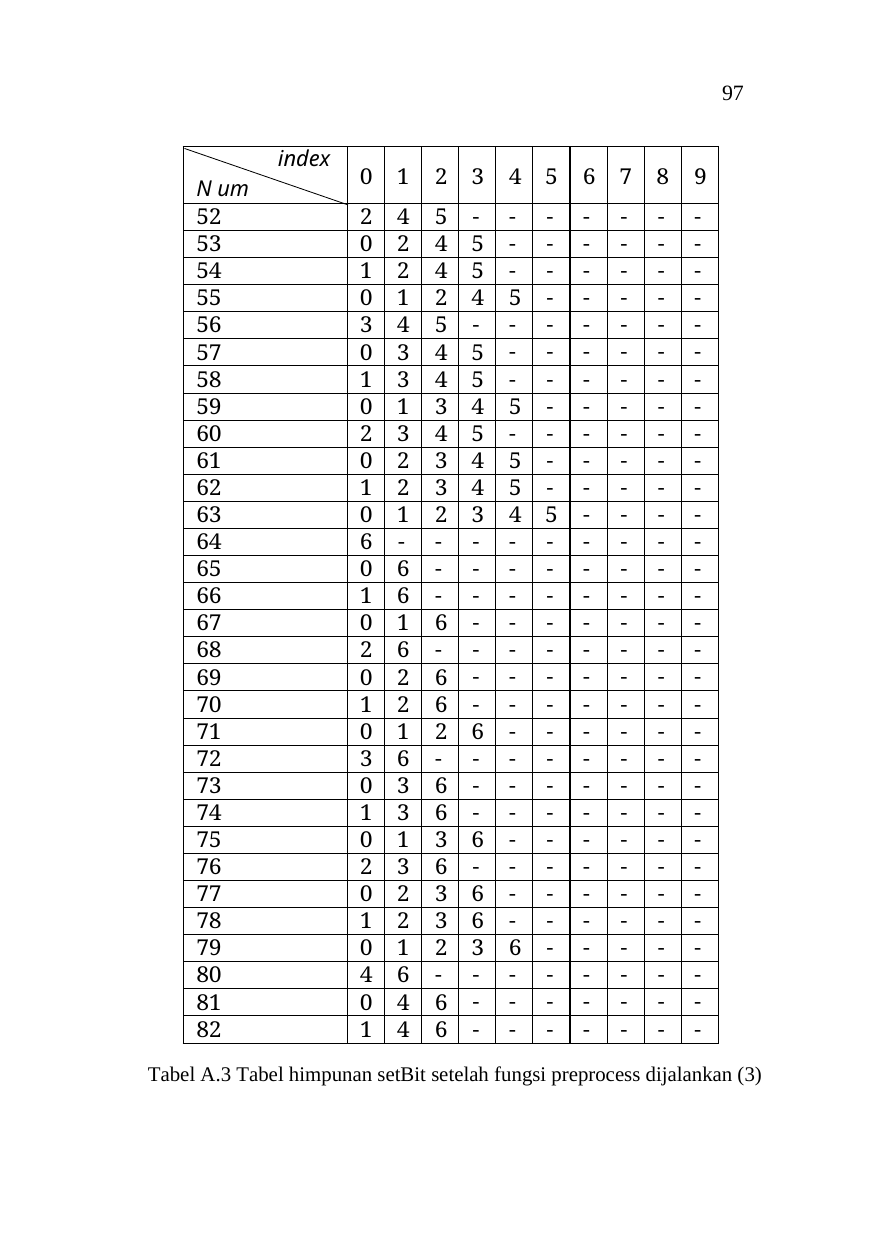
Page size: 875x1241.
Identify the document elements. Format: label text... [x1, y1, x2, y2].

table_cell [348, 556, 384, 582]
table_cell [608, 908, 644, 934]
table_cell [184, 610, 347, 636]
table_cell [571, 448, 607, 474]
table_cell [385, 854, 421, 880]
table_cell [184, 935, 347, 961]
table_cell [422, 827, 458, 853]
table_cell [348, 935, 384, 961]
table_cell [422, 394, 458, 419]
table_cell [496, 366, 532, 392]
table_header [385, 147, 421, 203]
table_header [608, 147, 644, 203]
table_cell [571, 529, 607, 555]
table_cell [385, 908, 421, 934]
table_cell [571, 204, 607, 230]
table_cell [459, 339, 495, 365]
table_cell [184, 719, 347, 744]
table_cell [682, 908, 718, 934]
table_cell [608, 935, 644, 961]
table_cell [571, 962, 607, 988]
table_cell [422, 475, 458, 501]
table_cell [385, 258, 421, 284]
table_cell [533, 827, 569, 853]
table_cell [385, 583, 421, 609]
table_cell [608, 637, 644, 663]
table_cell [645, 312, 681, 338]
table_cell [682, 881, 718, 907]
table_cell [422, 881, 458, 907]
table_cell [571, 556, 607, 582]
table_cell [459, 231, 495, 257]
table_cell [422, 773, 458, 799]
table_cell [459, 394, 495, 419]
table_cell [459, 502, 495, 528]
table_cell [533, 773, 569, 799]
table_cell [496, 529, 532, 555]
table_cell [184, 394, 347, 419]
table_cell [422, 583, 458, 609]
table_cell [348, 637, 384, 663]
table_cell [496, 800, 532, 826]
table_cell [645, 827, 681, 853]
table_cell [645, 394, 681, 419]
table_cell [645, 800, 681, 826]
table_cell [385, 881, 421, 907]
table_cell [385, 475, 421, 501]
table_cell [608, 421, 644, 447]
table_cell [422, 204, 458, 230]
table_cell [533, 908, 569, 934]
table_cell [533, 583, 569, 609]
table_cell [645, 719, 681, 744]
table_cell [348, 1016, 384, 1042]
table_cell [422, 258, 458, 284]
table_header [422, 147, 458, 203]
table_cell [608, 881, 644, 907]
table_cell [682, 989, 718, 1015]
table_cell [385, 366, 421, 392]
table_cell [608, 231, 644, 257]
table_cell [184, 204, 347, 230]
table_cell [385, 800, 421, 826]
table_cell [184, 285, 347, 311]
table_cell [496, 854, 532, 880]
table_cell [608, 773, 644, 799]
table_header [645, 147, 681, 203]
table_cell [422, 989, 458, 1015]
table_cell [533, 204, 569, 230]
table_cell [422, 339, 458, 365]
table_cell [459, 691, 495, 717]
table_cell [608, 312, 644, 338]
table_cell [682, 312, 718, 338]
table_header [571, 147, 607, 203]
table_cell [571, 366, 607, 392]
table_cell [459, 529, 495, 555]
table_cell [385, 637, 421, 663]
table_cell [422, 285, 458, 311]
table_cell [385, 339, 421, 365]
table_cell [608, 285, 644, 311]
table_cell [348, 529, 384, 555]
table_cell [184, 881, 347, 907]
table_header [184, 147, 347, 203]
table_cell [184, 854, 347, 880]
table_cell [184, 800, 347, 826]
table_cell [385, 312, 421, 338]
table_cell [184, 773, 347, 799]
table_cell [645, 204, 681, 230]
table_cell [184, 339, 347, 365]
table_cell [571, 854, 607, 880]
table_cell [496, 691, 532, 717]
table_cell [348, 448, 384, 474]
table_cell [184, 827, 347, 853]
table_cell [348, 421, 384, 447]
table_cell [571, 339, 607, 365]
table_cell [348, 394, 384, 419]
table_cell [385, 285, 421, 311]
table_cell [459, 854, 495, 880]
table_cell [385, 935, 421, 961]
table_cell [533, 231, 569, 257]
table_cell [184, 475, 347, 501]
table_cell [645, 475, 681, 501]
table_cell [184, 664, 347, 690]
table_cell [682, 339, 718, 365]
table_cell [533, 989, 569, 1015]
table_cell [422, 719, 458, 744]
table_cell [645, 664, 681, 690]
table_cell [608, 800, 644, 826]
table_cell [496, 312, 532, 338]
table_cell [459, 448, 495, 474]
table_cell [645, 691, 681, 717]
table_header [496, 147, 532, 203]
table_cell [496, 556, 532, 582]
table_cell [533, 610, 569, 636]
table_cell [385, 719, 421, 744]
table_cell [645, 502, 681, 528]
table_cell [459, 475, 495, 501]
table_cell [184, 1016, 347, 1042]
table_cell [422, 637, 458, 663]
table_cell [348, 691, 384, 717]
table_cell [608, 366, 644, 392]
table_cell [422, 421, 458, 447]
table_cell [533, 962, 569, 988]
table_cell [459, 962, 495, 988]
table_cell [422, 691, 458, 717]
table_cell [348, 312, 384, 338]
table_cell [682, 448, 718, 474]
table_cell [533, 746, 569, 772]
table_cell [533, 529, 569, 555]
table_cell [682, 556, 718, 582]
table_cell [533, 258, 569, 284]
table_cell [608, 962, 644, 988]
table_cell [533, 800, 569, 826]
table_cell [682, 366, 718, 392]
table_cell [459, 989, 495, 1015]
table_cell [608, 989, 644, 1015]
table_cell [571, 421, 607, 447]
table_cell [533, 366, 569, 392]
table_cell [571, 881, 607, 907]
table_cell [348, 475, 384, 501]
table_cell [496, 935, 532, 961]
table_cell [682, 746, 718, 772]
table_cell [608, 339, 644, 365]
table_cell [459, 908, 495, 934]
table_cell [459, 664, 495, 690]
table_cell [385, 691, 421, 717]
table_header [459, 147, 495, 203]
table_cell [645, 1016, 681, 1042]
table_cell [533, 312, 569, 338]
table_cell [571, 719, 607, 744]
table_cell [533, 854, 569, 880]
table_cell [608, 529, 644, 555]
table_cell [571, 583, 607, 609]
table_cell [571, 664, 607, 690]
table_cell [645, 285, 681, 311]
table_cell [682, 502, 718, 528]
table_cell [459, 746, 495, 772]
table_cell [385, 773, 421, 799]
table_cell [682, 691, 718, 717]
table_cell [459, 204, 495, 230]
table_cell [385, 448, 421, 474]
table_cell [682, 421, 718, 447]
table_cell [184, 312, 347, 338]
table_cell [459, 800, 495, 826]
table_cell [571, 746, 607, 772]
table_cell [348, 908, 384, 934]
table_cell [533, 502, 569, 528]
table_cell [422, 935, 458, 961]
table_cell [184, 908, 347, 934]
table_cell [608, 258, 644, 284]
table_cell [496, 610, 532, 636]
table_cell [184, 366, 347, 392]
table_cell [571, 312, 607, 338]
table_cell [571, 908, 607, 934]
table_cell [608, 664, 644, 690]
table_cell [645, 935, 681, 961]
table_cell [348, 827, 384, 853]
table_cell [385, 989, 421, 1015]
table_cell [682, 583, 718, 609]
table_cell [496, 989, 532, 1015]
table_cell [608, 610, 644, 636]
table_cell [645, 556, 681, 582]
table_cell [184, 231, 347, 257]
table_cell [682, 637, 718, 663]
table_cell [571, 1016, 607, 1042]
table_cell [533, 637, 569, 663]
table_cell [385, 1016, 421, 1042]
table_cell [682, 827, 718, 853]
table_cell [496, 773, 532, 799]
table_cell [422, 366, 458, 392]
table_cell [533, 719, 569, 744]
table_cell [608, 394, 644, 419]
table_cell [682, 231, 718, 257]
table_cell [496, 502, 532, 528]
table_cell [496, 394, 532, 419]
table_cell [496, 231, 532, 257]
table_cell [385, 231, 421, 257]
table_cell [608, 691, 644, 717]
text Tabel A.3 Tabel himpunan setBit setelah fungsi preprocess dijalankan (3) [148, 1062, 768, 1086]
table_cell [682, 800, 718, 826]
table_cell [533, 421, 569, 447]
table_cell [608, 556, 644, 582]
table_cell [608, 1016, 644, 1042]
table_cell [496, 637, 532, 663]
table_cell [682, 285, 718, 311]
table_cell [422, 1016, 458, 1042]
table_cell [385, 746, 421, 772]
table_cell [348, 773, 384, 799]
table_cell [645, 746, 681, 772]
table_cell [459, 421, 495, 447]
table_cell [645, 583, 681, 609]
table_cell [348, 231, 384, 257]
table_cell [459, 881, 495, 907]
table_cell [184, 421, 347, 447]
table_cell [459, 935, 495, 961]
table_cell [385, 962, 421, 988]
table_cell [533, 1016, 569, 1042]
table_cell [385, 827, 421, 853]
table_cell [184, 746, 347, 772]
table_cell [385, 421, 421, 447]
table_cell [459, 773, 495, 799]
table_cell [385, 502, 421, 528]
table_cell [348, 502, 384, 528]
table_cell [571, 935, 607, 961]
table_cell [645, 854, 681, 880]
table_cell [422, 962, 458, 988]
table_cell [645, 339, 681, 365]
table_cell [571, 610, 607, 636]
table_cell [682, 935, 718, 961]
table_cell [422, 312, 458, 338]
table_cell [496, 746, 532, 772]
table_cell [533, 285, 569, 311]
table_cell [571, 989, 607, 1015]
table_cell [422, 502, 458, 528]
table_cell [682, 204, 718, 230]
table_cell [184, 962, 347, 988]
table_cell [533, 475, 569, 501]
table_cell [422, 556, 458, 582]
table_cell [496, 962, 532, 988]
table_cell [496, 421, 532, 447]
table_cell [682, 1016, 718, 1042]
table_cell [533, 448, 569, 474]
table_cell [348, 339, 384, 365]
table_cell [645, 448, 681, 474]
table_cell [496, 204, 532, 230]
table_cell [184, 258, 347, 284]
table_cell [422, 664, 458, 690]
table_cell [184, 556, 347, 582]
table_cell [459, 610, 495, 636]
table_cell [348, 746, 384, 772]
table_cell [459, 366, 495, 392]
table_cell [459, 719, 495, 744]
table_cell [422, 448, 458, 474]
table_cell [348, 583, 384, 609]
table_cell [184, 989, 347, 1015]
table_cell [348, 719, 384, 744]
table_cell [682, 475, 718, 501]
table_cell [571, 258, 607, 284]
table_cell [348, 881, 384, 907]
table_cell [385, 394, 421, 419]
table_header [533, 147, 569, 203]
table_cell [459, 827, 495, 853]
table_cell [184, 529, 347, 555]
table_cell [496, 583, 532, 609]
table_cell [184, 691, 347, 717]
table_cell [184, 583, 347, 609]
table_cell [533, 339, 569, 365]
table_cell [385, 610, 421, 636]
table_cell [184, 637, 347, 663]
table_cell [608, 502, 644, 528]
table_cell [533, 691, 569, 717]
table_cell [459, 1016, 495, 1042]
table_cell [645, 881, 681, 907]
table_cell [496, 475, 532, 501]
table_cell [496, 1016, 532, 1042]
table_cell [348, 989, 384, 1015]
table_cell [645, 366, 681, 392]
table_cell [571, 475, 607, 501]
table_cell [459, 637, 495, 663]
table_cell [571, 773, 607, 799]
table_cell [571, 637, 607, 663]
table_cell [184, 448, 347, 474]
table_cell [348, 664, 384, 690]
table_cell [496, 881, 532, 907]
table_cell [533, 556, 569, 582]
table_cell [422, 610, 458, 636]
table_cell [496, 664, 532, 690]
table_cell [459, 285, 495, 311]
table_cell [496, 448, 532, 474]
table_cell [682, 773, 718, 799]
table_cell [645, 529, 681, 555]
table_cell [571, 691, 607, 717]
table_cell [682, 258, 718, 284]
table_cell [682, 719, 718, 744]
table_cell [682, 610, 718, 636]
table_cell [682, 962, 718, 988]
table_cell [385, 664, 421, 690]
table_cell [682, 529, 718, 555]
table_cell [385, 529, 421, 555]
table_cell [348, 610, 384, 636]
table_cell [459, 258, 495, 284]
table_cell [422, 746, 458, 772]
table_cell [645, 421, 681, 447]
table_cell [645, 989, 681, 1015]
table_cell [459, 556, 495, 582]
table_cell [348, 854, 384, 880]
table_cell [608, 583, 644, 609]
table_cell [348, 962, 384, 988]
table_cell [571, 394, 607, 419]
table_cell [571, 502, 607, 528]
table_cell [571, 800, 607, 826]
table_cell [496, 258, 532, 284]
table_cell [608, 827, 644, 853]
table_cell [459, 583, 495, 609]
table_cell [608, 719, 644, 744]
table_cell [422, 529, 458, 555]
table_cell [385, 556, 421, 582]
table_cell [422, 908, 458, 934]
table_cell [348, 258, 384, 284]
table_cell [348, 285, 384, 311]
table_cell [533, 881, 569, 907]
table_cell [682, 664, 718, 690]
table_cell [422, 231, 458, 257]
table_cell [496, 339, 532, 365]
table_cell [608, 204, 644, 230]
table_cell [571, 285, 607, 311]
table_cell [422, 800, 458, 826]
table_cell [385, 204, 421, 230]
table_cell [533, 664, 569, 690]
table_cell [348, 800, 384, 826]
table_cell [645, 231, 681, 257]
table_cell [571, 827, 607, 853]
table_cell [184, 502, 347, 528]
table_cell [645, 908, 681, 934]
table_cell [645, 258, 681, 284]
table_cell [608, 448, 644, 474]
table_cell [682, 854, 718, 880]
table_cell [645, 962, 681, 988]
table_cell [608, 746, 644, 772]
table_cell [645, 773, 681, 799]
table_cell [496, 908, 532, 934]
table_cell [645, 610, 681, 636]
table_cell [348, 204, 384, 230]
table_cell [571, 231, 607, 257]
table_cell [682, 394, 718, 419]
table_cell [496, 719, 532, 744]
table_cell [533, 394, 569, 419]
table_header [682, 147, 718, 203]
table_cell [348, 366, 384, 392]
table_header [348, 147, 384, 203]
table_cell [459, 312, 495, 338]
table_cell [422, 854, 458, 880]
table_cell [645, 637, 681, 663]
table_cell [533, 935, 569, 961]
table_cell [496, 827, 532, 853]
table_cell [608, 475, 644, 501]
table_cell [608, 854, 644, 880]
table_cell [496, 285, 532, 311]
